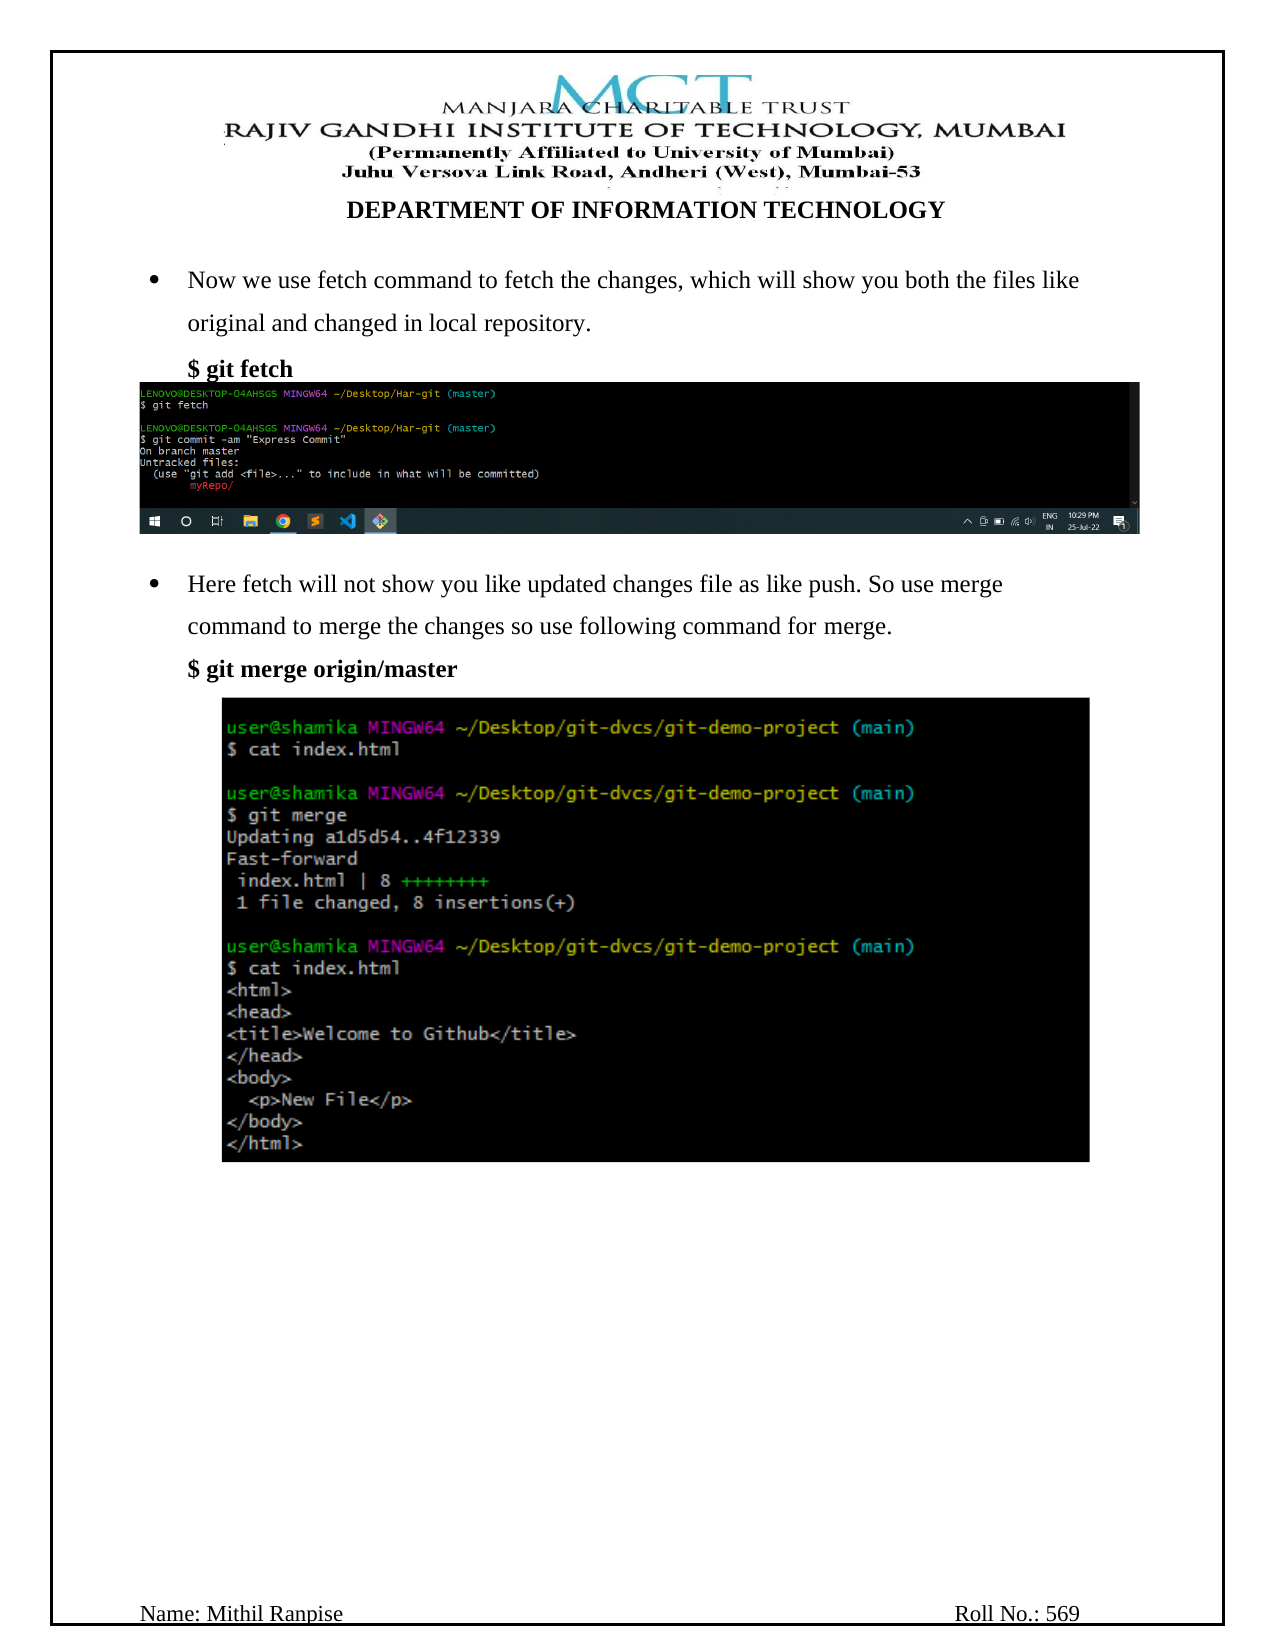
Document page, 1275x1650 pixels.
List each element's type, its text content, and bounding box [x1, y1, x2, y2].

picture [223, 75, 1066, 195]
subtitle $ git fetch [187, 354, 1139, 382]
subtitle $ git merge origin/master [187, 654, 1139, 683]
picture [226, 702, 1086, 1158]
picture [139, 382, 1140, 534]
list Now we use fetch command to fetch the changes, which will show you both the files like original and changed in local repository. [150, 266, 1102, 336]
list Here fetch will not show you like updated changes file as like push. So use merge command to merge the changes so use following command for merge. [150, 569, 1102, 639]
